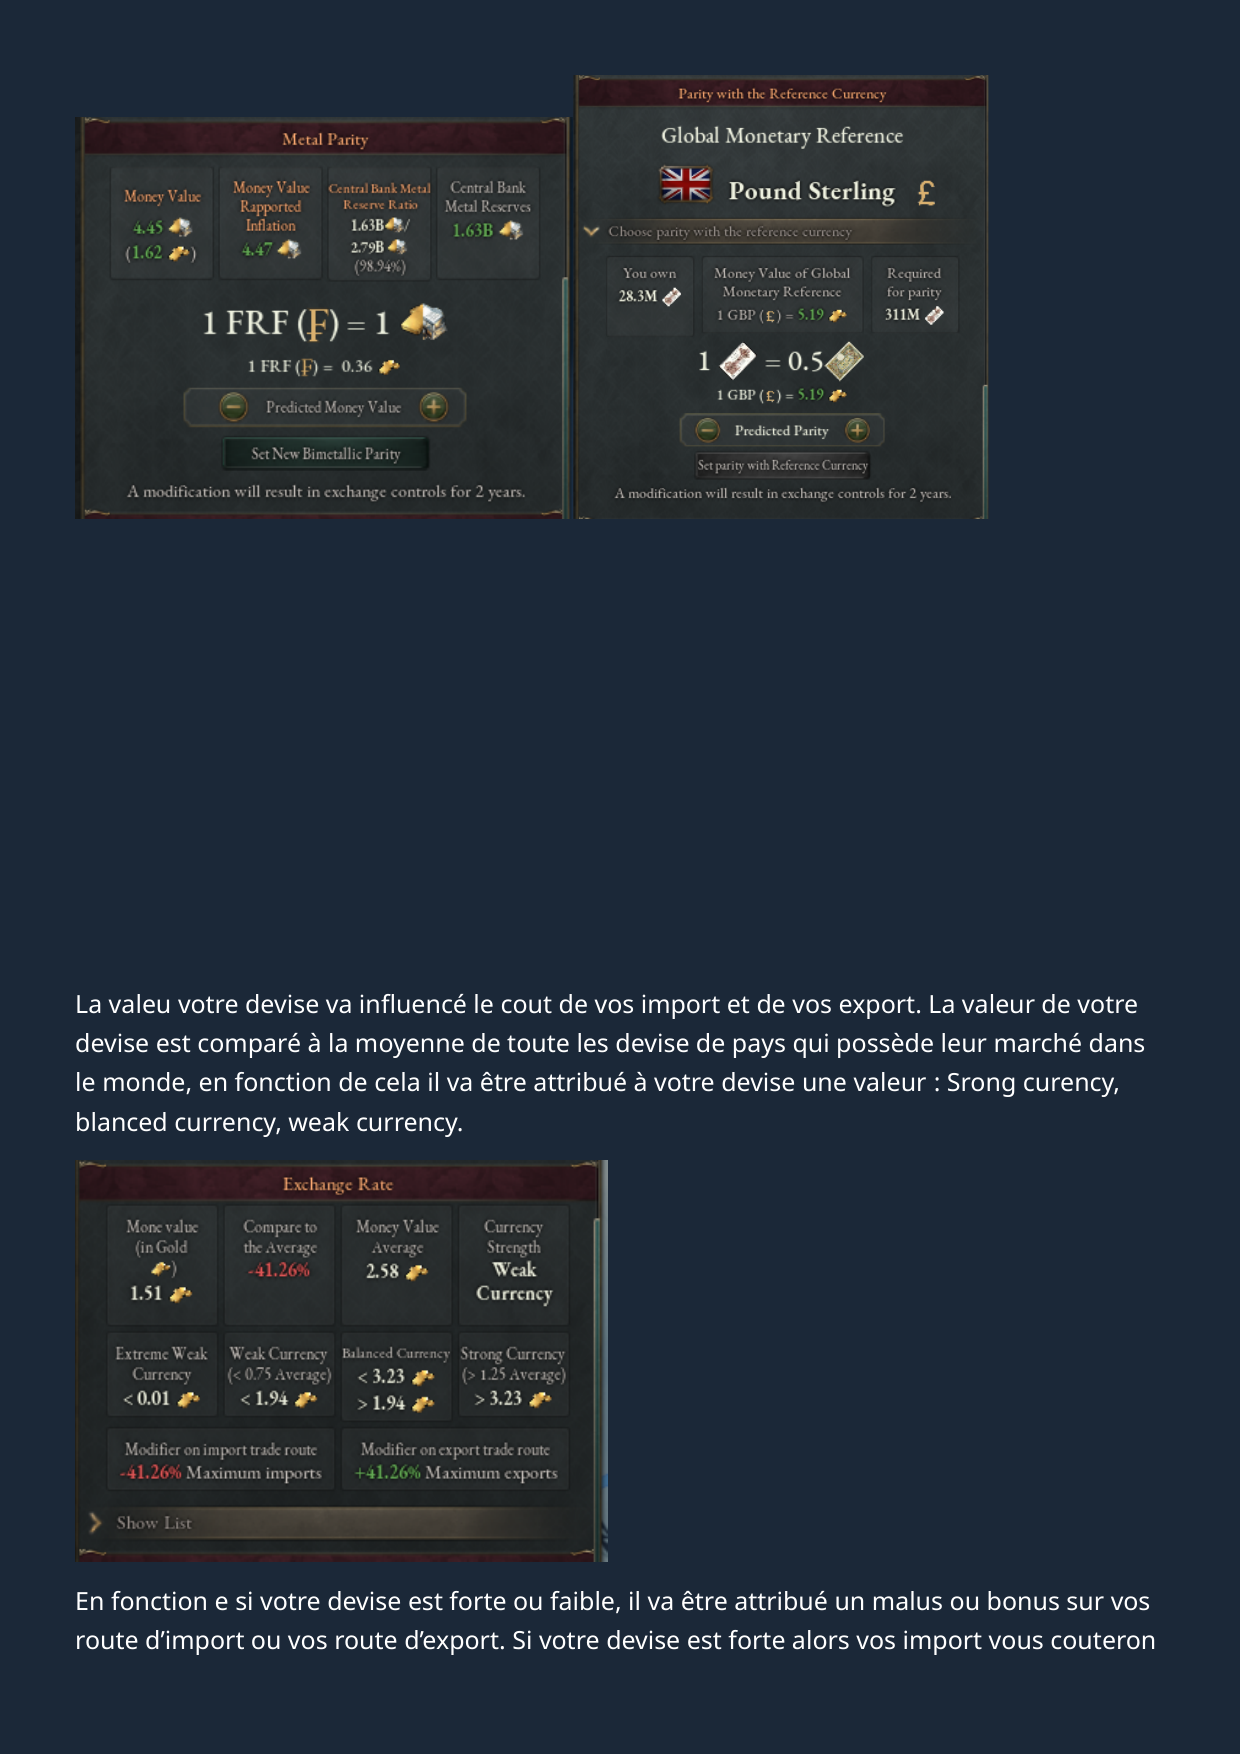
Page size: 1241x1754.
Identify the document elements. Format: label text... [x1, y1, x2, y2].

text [75, 1583, 1165, 1657]
text La valeu votre devise va influencé le cout de vos import et de vos export. La valeur de votre devise est comparé à la moyenne de toute les devise de pays qui possède leur marché dans le monde, en fonction de cela il va être attribué à votre devise une valeur : Srong curency, blanced currency, weak currency. [75, 987, 1165, 1138]
picture [75, 75, 989, 519]
picture [75, 1160, 608, 1562]
